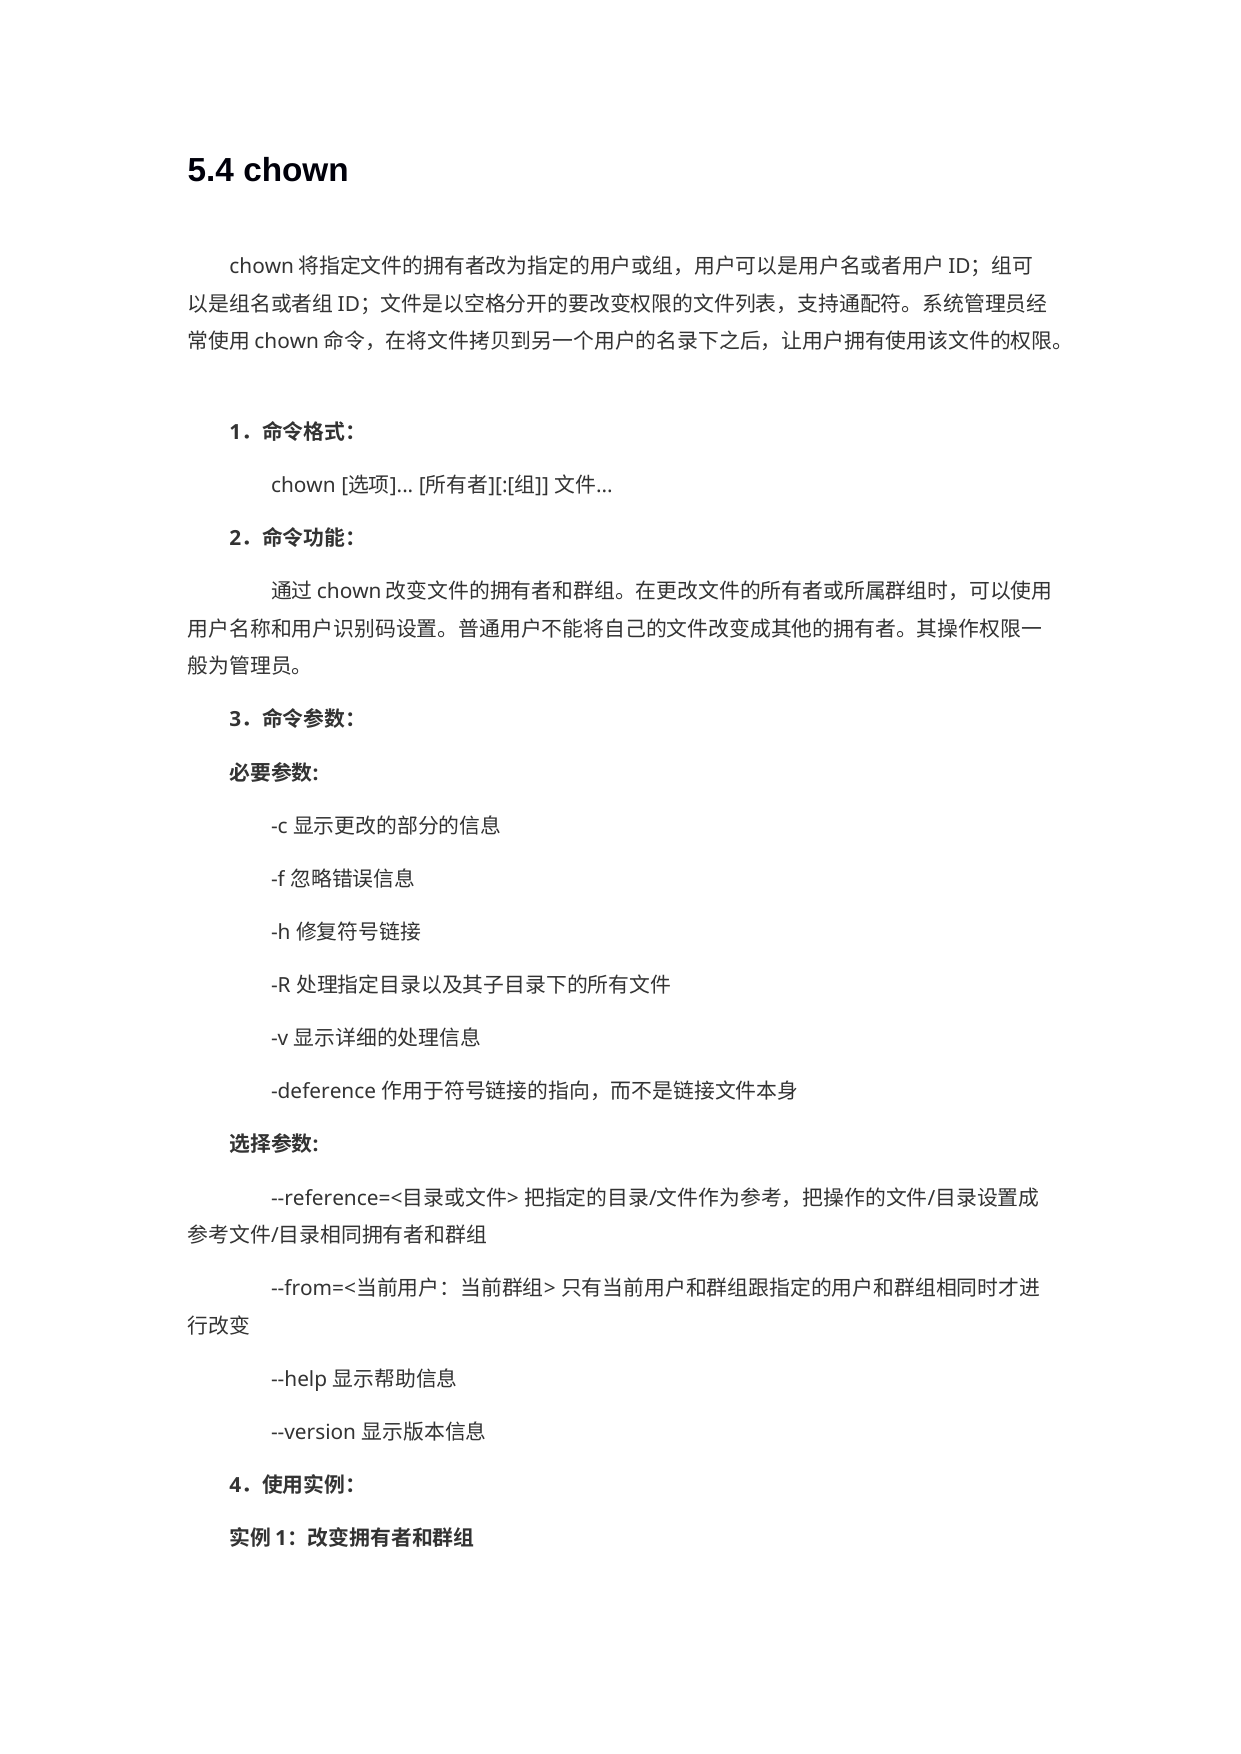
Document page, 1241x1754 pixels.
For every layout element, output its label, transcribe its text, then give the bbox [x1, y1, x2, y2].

text 实例1：改变拥有者和群组 [187, 1514, 1053, 1552]
text 通过chown改变文件的拥有者和群组。在更改文件的所有者或所属群组时，可以使用用户名称和用户识别码设置。普通用户不能将自己的文件改变成其他的拥有者。其操作权限一般为管理员。 [187, 567, 1053, 680]
text 必要参数: [187, 749, 1053, 786]
text 3．命令参数： [187, 696, 1053, 733]
text -h 修复符号链接 [187, 908, 1053, 946]
text --version 显示版本信息 [187, 1408, 1053, 1446]
text 2．命令功能： [187, 514, 1053, 552]
text chown将指定文件的拥有者改为指定的用户或组，用户可以是用户名或者用户ID；组可以是组名或者组ID；文件是以空格分开的要改变权限的文件列表，支持通配符。系统管理员经常使用chown命令，在将文件拷贝到另一个用户的名录下之后，让用户拥有使用该文件的权限。 [187, 242, 1053, 392]
text -f 忽略错误信息 [187, 855, 1053, 892]
text chown [选项]... [所有者][:[组]] 文件... [187, 461, 1053, 499]
text -deference 作用于符号链接的指向，而不是链接文件本身 [187, 1067, 1053, 1105]
text 1．命令格式： [187, 408, 1053, 446]
text --reference=<目录或文件> 把指定的目录/文件作为参考，把操作的文件/目录设置成参考文件/目录相同拥有者和群组 [187, 1174, 1053, 1249]
text -v 显示详细的处理信息 [187, 1014, 1053, 1052]
text -c 显示更改的部分的信息 [187, 802, 1053, 839]
text 4．使用实例： [187, 1461, 1053, 1499]
text --from=<当前用户：当前群组> 只有当前用户和群组跟指定的用户和群组相同时才进行改变 [187, 1264, 1053, 1339]
text 选择参数: [187, 1121, 1053, 1158]
text --help 显示帮助信息 [187, 1355, 1053, 1392]
text 5.4 chown [187, 150, 1053, 188]
text -R 处理指定目录以及其子目录下的所有文件 [187, 961, 1053, 999]
